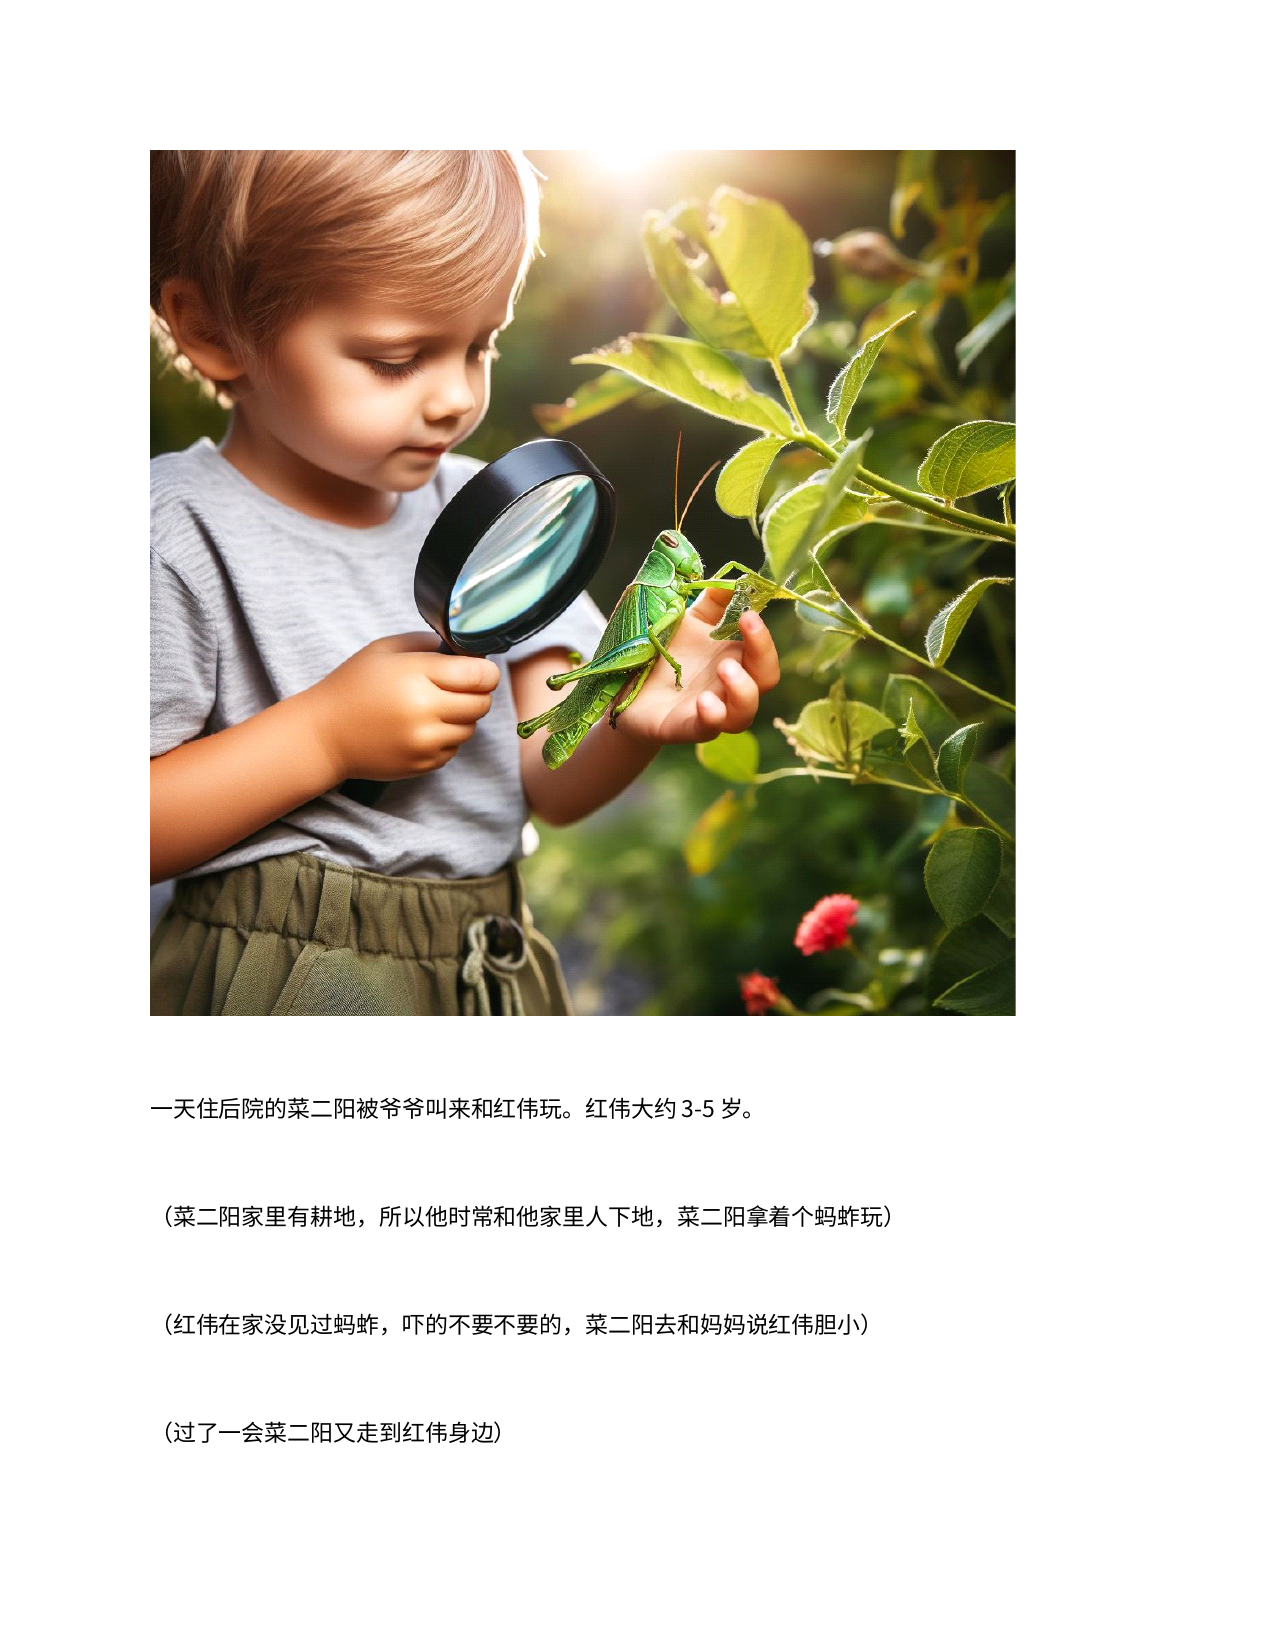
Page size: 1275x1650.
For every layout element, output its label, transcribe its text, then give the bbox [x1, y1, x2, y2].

text （红伟在家没见过蚂蚱，吓的不要不要的，菜二阳去和妈妈说红伟胆小） [150, 1307, 1125, 1340]
text （过了一会菜二阳又走到红伟身边） [150, 1415, 1125, 1448]
text （菜二阳家里有耕地，所以他时常和他家里人下地，菜二阳拿着个蚂蚱玩） [150, 1199, 1125, 1232]
text 一天住后院的菜二阳被爷爷叫来和红伟玩。红伟大约3-5岁。 [150, 1091, 1125, 1124]
